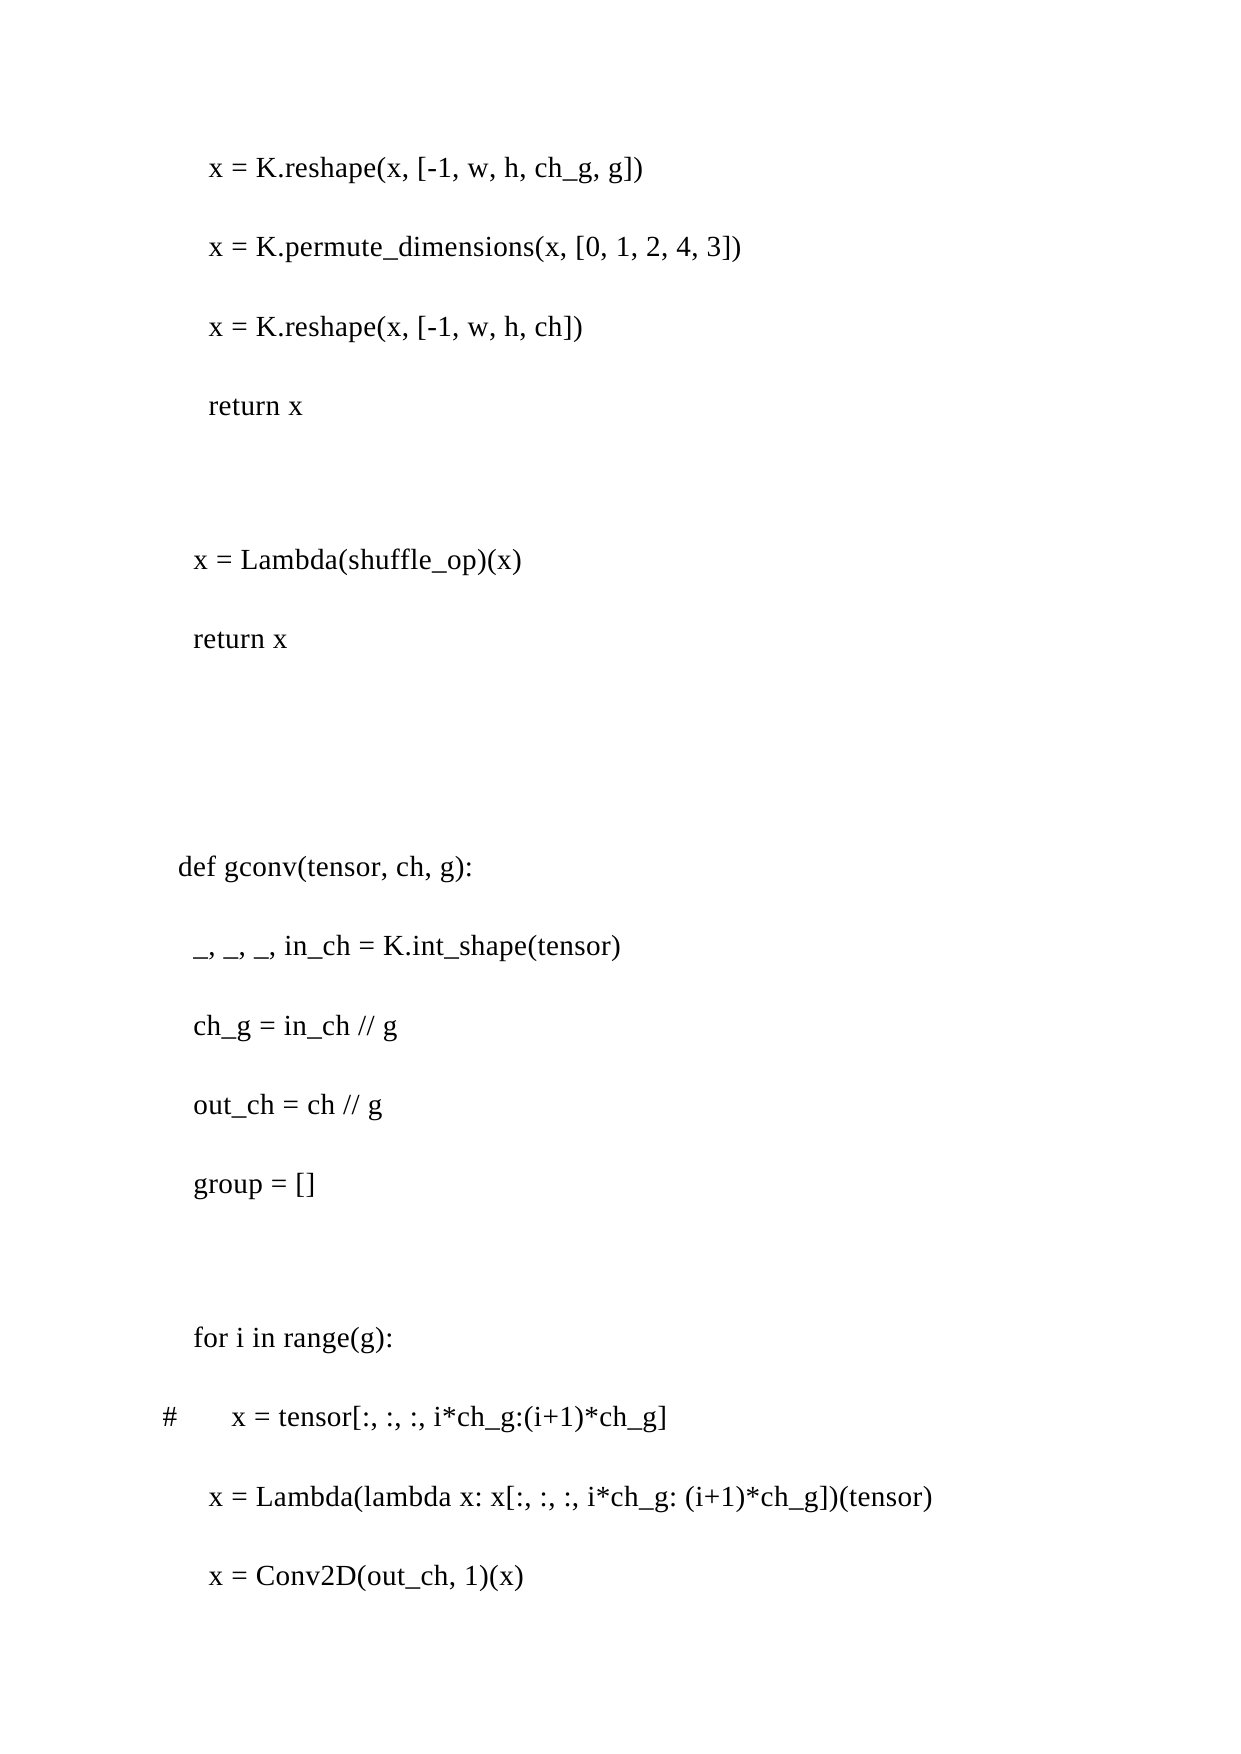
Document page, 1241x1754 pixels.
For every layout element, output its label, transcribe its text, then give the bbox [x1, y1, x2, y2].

text x = Lambda(lambda x: x[:, :, :, i*ch_g: (i+1)*ch_g])(tensor) [162, 1479, 1090, 1513]
text x = Conv2D(out_ch, 1)(x) [162, 1558, 1090, 1592]
text x = K.reshape(x, [-1, w, h, ch]) [162, 309, 1090, 342]
text x = K.permute_dimensions(x, [0, 1, 2, 4, 3]) [162, 229, 1090, 263]
text return x [162, 621, 1090, 655]
text group = [] [162, 1167, 1090, 1200]
text for i in range(g): [162, 1320, 1090, 1354]
text return x [162, 388, 1090, 422]
text _, _, _, in_ch = K.int_shape(tensor) [162, 928, 1090, 962]
text # x = tensor[:, :, :, i*ch_g:(i+1)*ch_g] [162, 1399, 1090, 1433]
text def gconv(tensor, ch, g): [162, 849, 1090, 882]
text ch_g = in_ch // g [162, 1008, 1090, 1041]
text x = K.reshape(x, [-1, w, h, ch_g, g]) [162, 150, 1090, 183]
text x = Lambda(shuffle_op)(x) [162, 542, 1090, 575]
text out_ch = ch // g [162, 1087, 1090, 1121]
